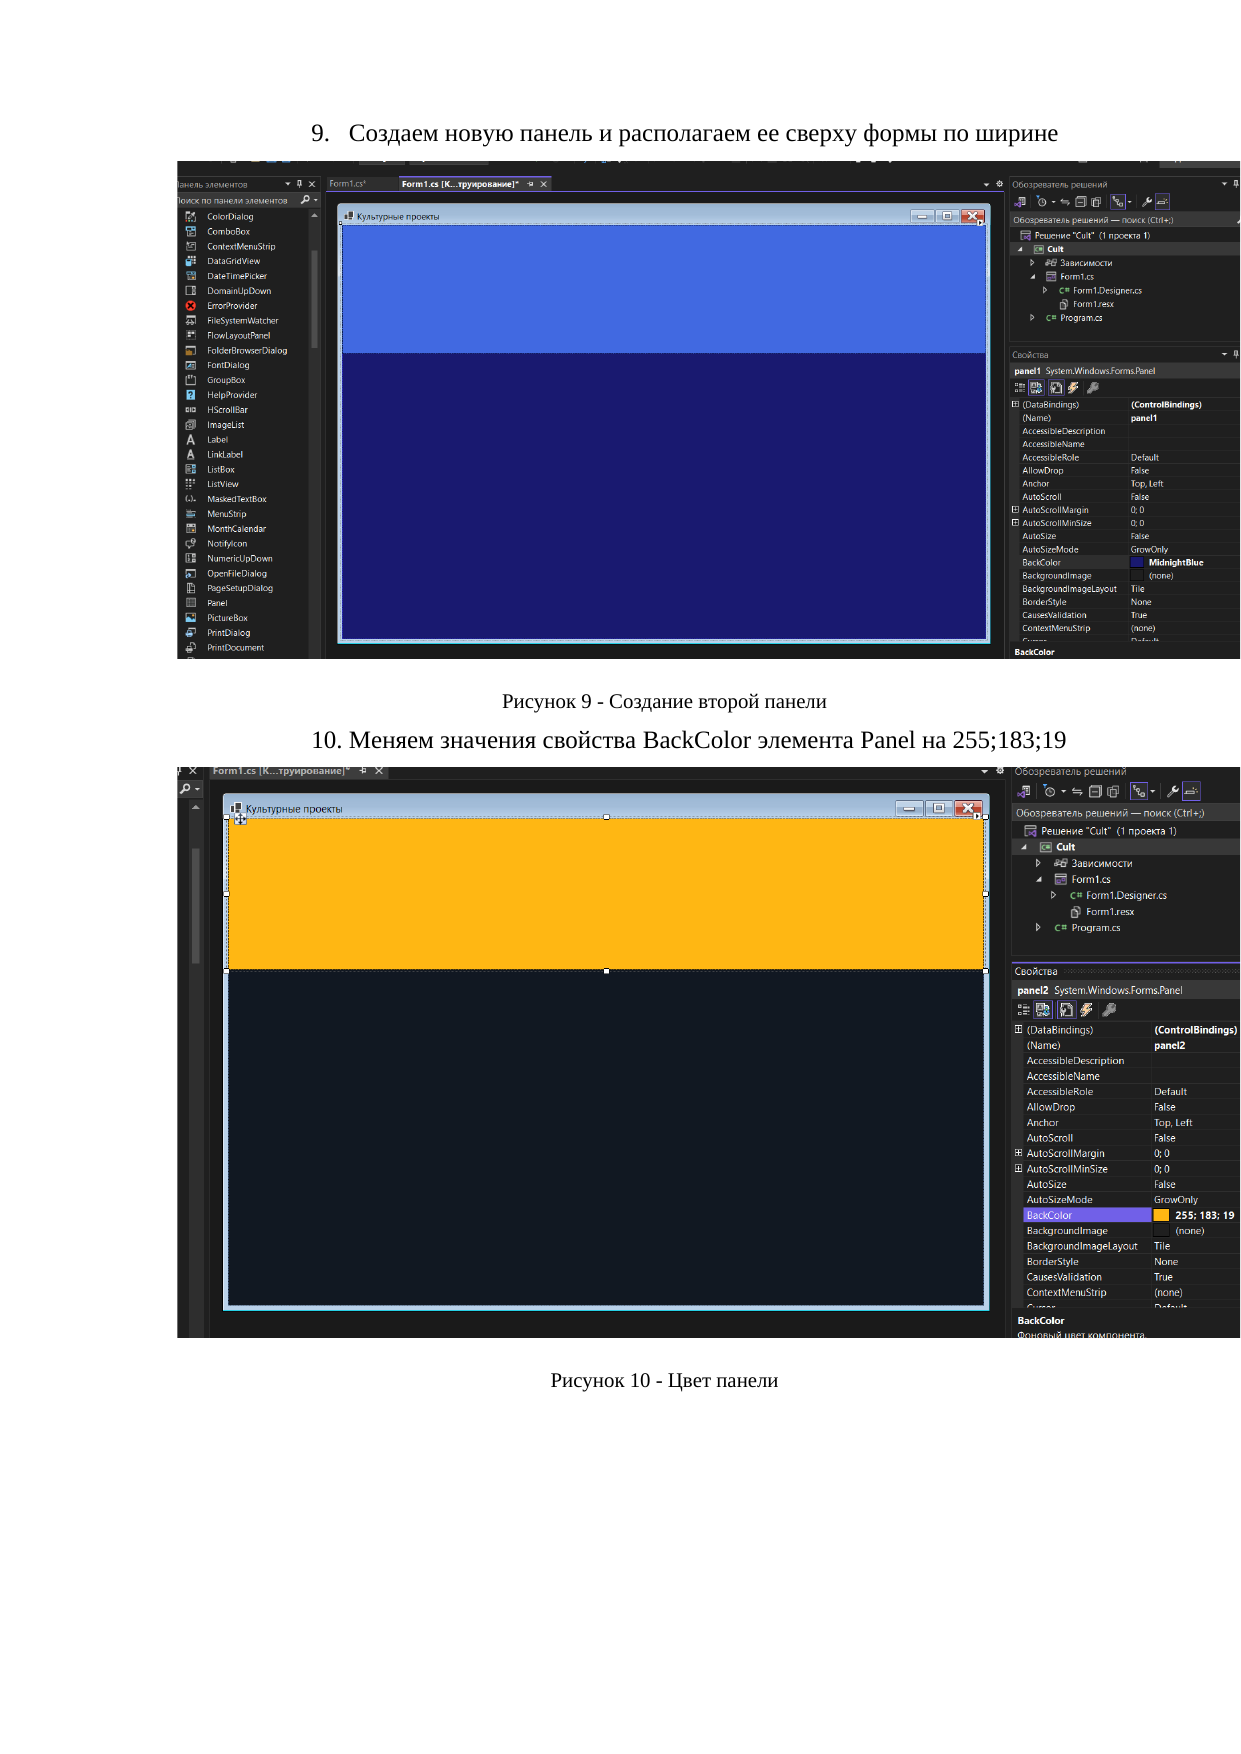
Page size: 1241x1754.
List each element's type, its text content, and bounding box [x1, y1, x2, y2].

text Рисунок 10 - Цвет панели [177, 1368, 1152, 1392]
picture [177, 161, 1241, 659]
text Рисунок 9 - Создание второй панели [177, 689, 1152, 713]
picture [177, 767, 1241, 1338]
list Меняем значения свойства BackColor элемента Panel на 255;183;19 [311, 725, 1152, 753]
list Создаем новую панель и располагаем ее сверху формы по ширине [311, 118, 1152, 147]
